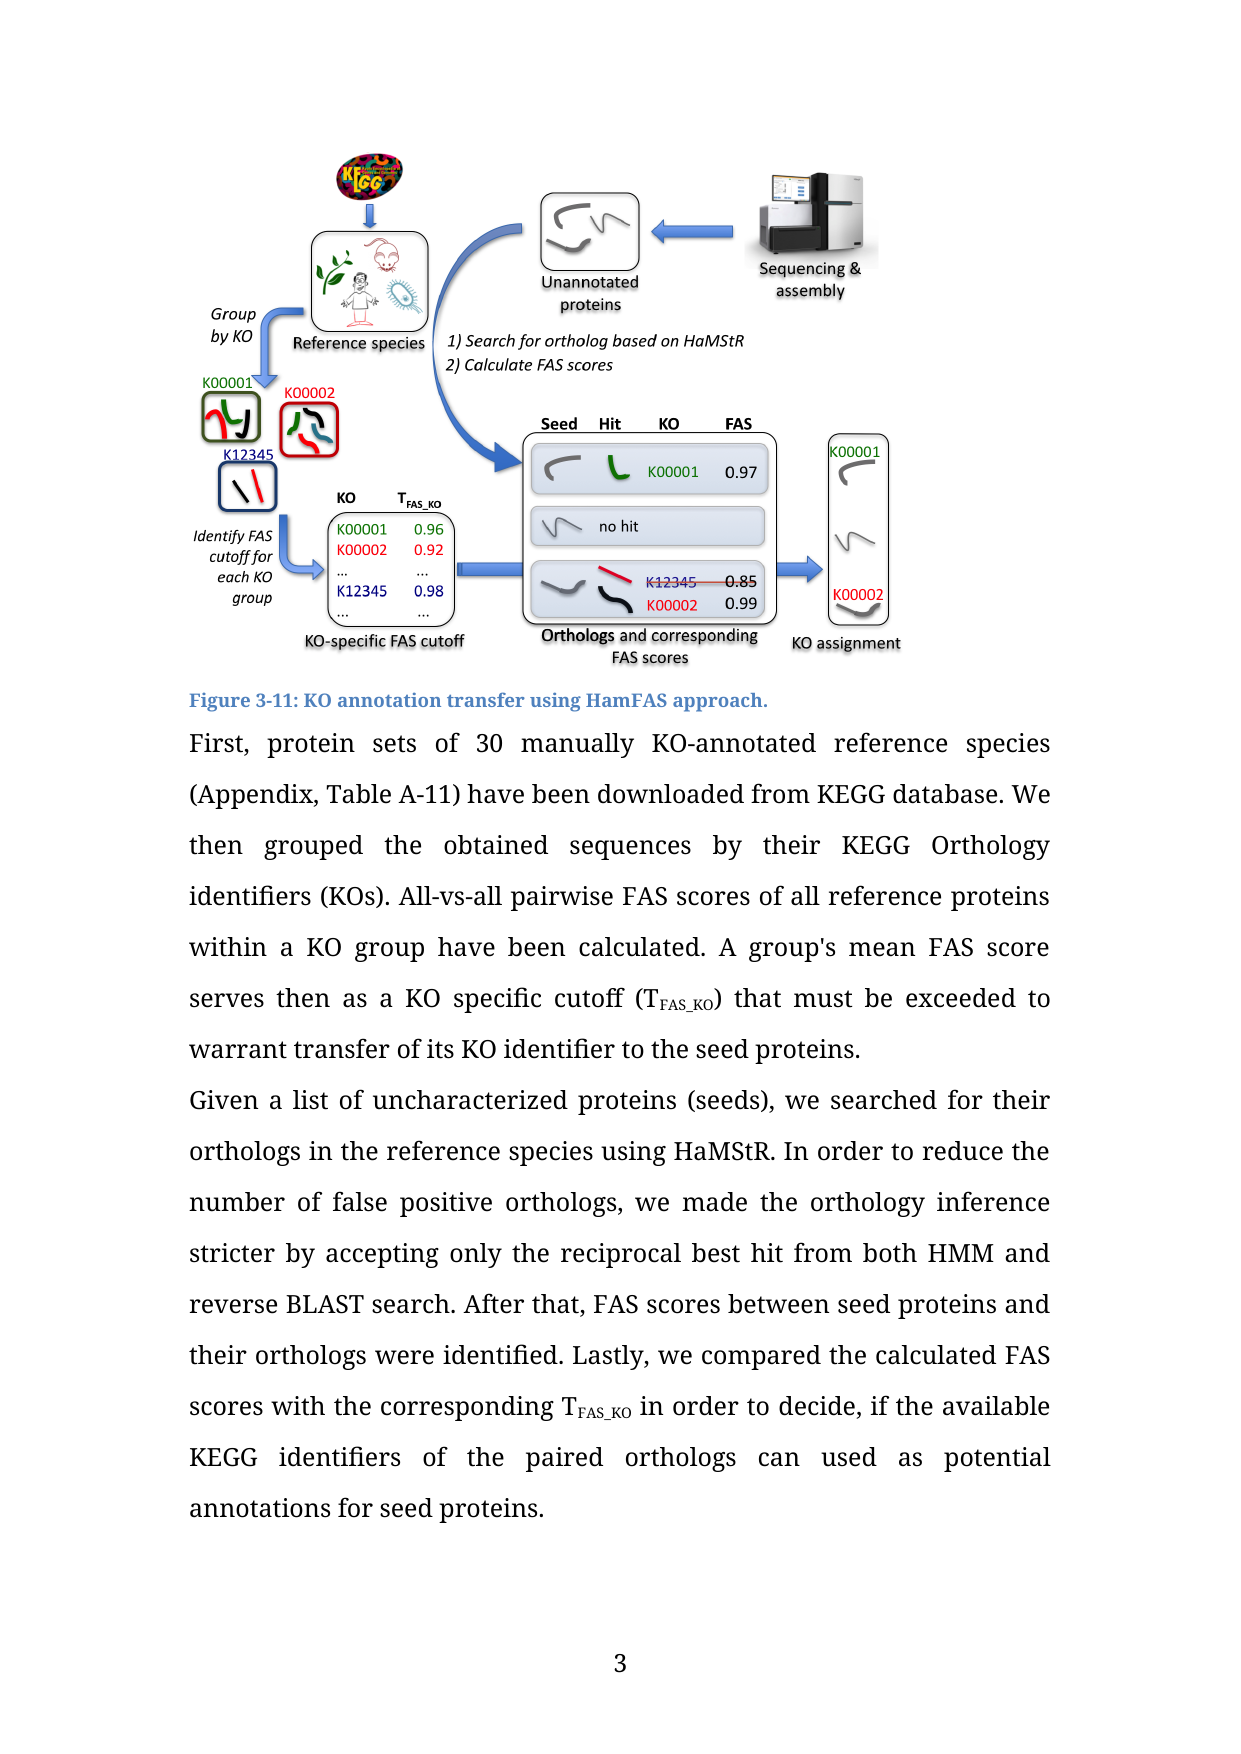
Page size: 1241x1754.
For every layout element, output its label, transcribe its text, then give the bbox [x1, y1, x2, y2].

picture [188, 147, 907, 670]
text Given a list of uncharacterized proteins (seeds), we searched for their orthologs in the reference species using HaMStR. In order to reduce the number of false positive orthologs, we made the orthology inference stricter by accepting only the reciprocal best hit from both HMM and reverse BLAST search. After that, FAS scores between seed proteins and their orthologs were identified. Lastly, we compared the calculated FAS scores with the corresponding TFAS_KO in order to decide, if the available KEGG identifiers of the paired orthologs can used as potential annotations for seed proteins. [189, 1082, 1051, 1525]
